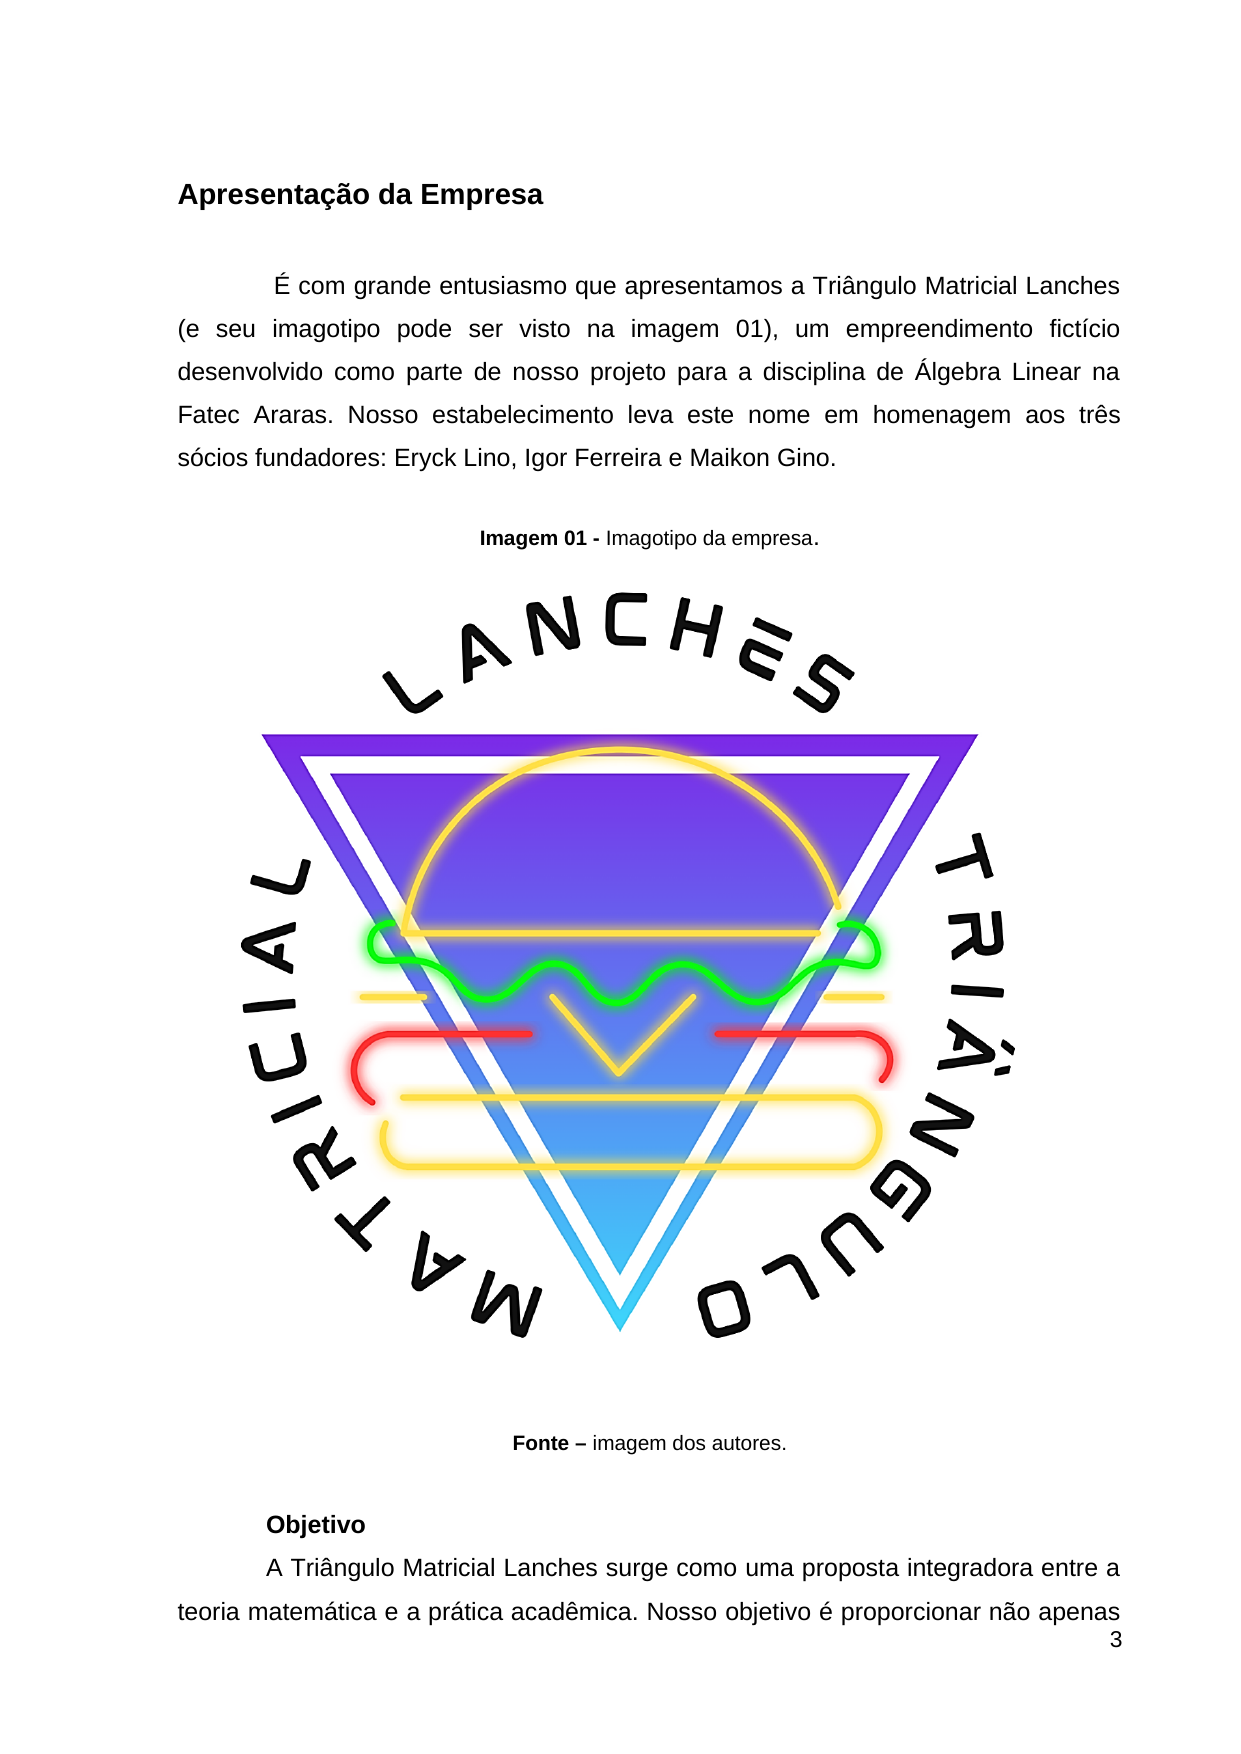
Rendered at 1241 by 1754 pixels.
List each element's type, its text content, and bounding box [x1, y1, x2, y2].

text Imagem 01 - Imagotipo da empresa. [177, 522, 1122, 551]
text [177, 1553, 1122, 1625]
text É com grande entusiasmo que apresentamos a Triângulo Matricial Lanches (e seu imagotipo pode ser visto na imagem 01), um empreendimento fictício desenvolvido como parte de nosso projeto para a disciplina de Álgebra Linear na Fatec Araras. Nosso estabelecimento leva este nome em homenagem aos três sócios fundadores: Eryck Lino, Igor Ferreira e Maikon Gino. [177, 271, 1122, 472]
text Apresentação da Empresa [177, 177, 1122, 211]
text Objetivo [177, 1510, 1122, 1539]
subtitle Fonte – imagem dos autores. [177, 1431, 1122, 1455]
picture [158, 568, 1104, 1369]
